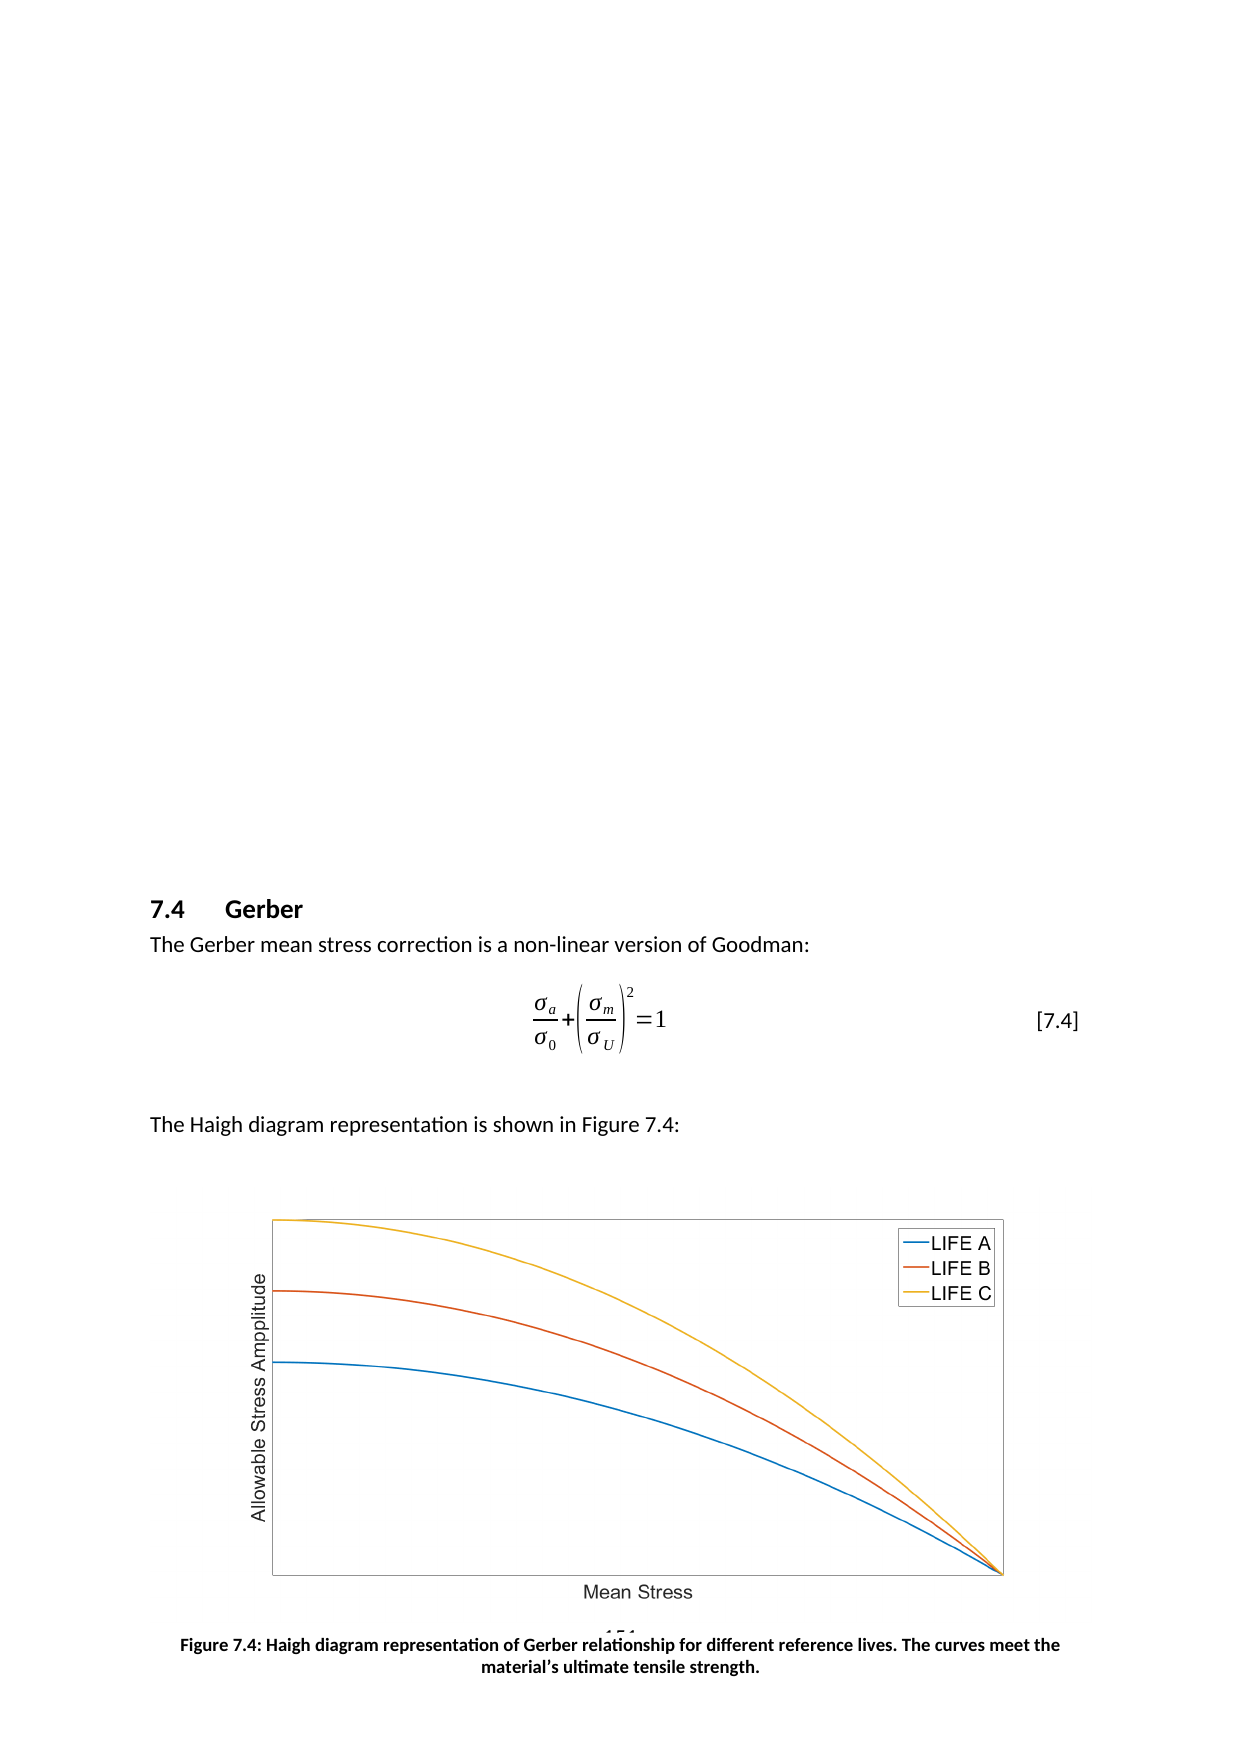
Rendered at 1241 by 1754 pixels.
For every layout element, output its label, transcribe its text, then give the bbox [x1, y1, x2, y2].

picture [150, 1187, 1092, 1623]
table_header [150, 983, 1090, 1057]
subtitle 7.4 Gerber [150, 892, 1090, 925]
text The Gerber mean stress correction is a non-linear version of Goodman: [150, 930, 1090, 958]
text The Haigh diagram representation is shown in Figure 7.4: [150, 1110, 1090, 1138]
